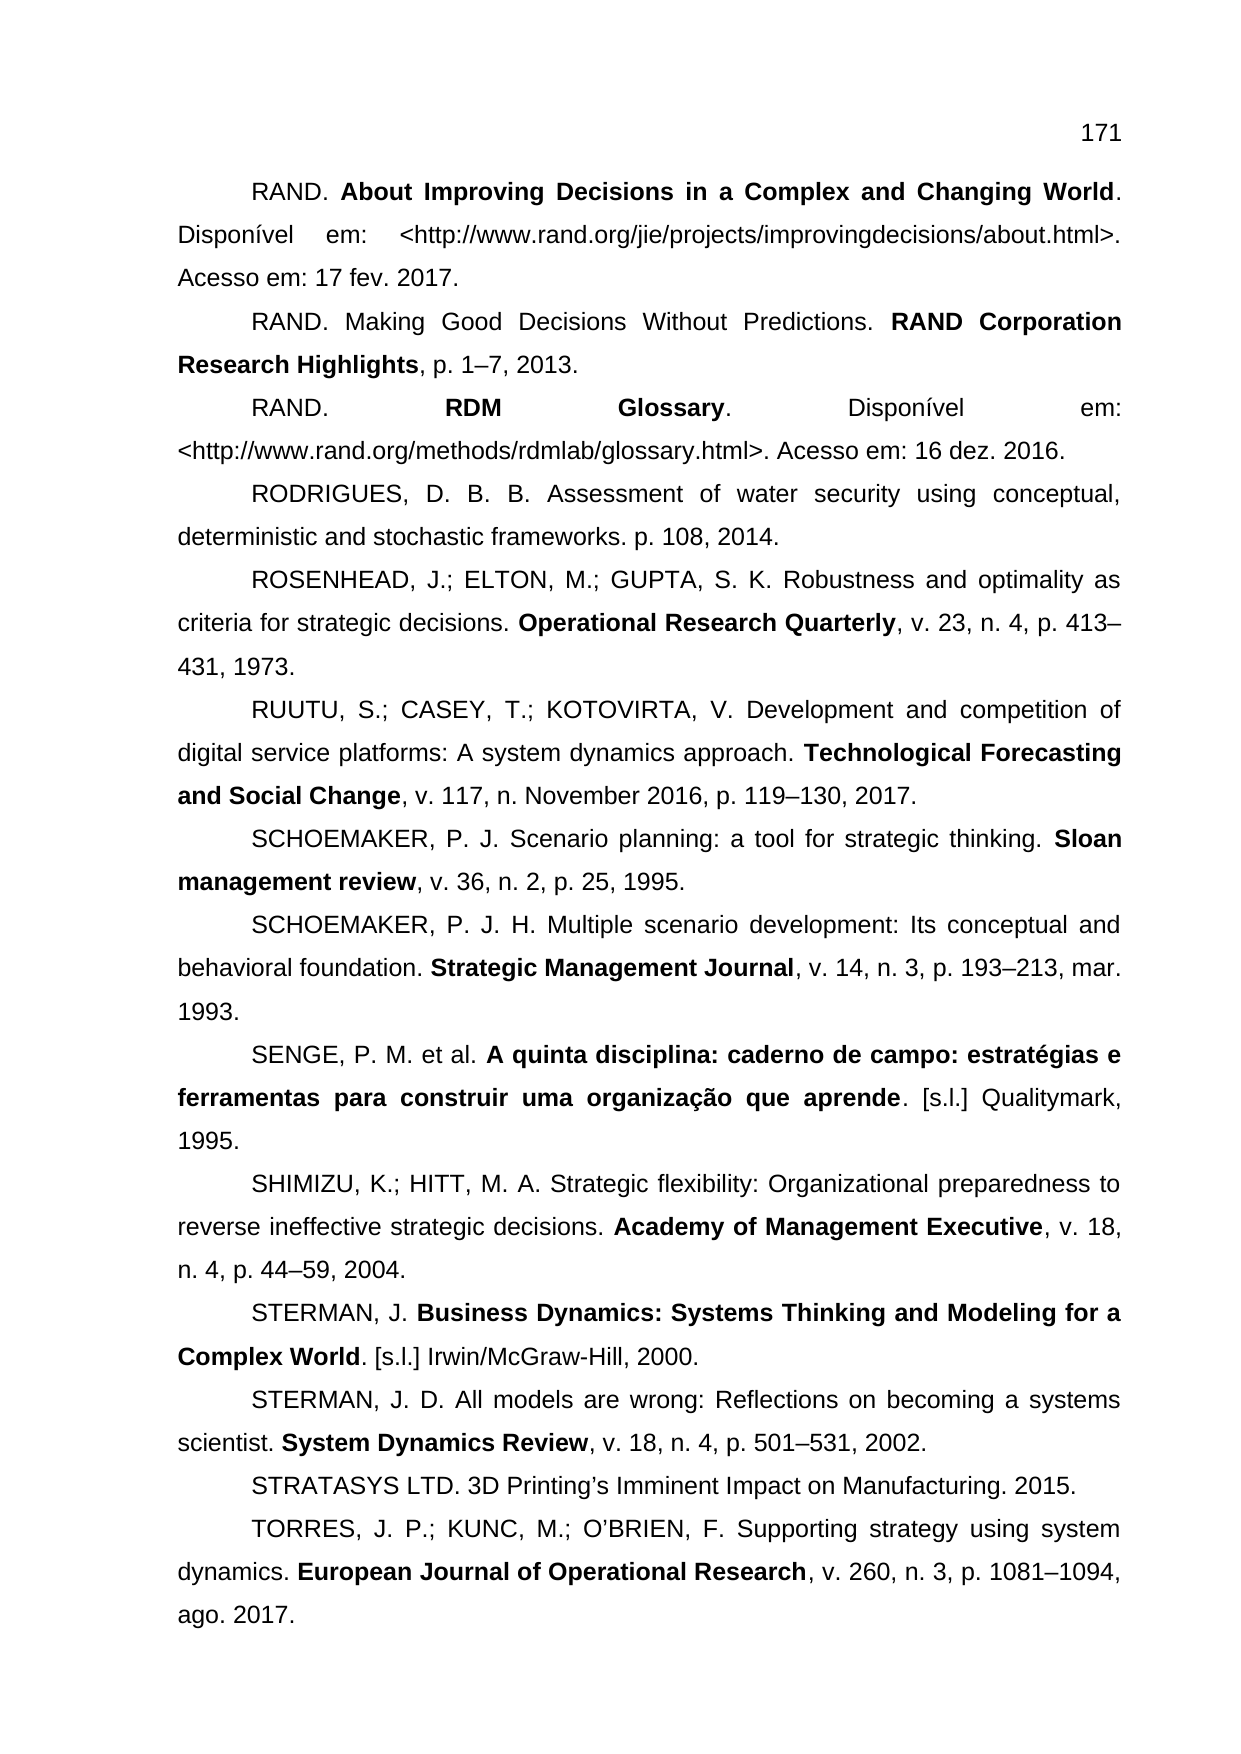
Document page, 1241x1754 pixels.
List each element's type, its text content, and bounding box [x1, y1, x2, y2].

text STRATASYS LTD. 3D Printing’s Imminent Impact on Manufacturing. 2015. [177, 1471, 1122, 1500]
text RAND. RDM Glossary. Disponível em: <http://www.rand.org/methods/rdmlab/glossary.html>. Acesso em: 16 dez. 2016. [177, 393, 1122, 465]
text RUUTU, S.; CASEY, T.; KOTOVIRTA, V. Development and competition of digital service platforms: A system dynamics approach. Technological Forecasting and Social Change, v. 117, n. November 2016, p. 119–130, 2017. [177, 695, 1122, 810]
text SHIMIZU, K.; HITT, M. A. Strategic flexibility: Organizational preparedness to reverse ineffective strategic decisions. Academy of Management Executive, v. 18, n. 4, p. 44–59, 2004. [177, 1169, 1122, 1284]
text ROSENHEAD, J.; ELTON, M.; GUPTA, S. K. Robustness and optimality as criteria for strategic decisions. Operational Research Quarterly, v. 23, n. 4, p. 413–431, 1973. [177, 565, 1122, 680]
text SCHOEMAKER, P. J. H. Multiple scenario development: Its conceptual and behavioral foundation. Strategic Management Journal, v. 14, n. 3, p. 193–213, mar. 1993. [177, 910, 1122, 1025]
text RODRIGUES, D. B. B. Assessment of water security using conceptual, deterministic and stochastic frameworks. p. 108, 2014. [177, 479, 1122, 551]
text TORRES, J. P.; KUNC, M.; O’BRIEN, F. Supporting strategy using system dynamics. European Journal of Operational Research, v. 260, n. 3, p. 1081–1094, ago. 2017. [177, 1514, 1122, 1629]
text STERMAN, J. D. All models are wrong: Reflections on becoming a systems scientist. System Dynamics Review, v. 18, n. 4, p. 501–531, 2002. [177, 1385, 1122, 1457]
text RAND. About Improving Decisions in a Complex and Changing World. Disponível em: <http://www.rand.org/jie/projects/improvingdecisions/about.html>. Acesso em: 17 fev. 2017. [177, 177, 1122, 292]
text SENGE, P. M. et al. A quinta disciplina: caderno de campo: estratégias e ferramentas para construir uma organização que aprende. [s.l.] Qualitymark, 1995. [177, 1040, 1122, 1155]
text SCHOEMAKER, P. J. Scenario planning: a tool for strategic thinking. Sloan management review, v. 36, n. 2, p. 25, 1995. [177, 824, 1122, 896]
text STERMAN, J. Business Dynamics: Systems Thinking and Modeling for a Complex World. [s.l.] Irwin/McGraw-Hill, 2000. [177, 1298, 1122, 1370]
text RAND. Making Good Decisions Without Predictions. RAND Corporation Research Highlights, p. 1–7, 2013. [177, 307, 1122, 378]
